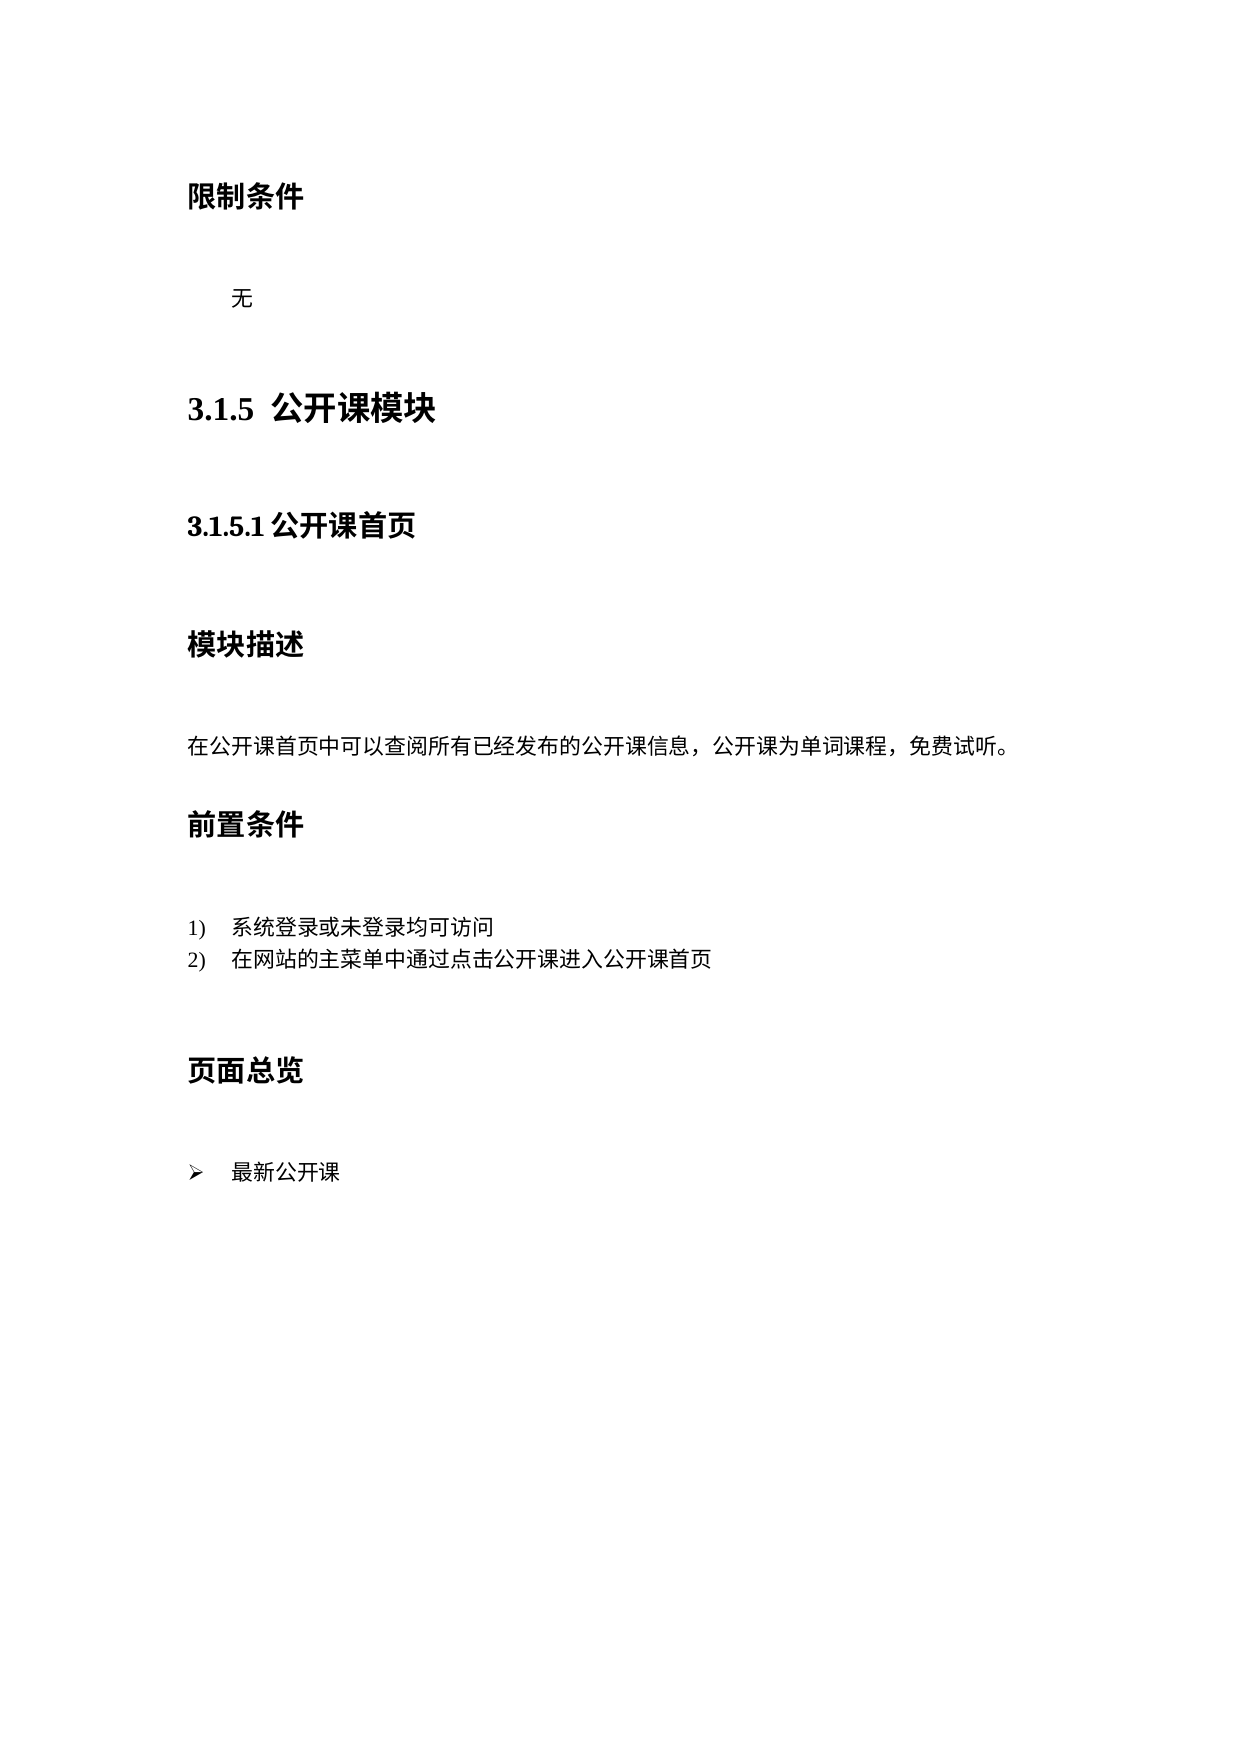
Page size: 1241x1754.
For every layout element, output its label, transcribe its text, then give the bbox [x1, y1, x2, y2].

subtitle 模块描述 [187, 610, 1053, 675]
subtitle 前置条件 [187, 791, 1053, 856]
text 在公开课首页中可以查阅所有已经发布的公开课信息，公开课为单词课程，免费试听。 [187, 729, 1053, 761]
list 无 [231, 281, 1053, 313]
subtitle 公开课模块 [187, 373, 1053, 438]
subtitle 限制条件 [187, 162, 1053, 227]
list 系统登录或未登录均可访问 [187, 909, 1053, 942]
list 最新公开课 [187, 1155, 1053, 1187]
list 在网站的主菜单中通过点击公开课进入公开课首页 [187, 942, 1053, 974]
subtitle 公开课首页 [187, 491, 1053, 556]
subtitle 页面总览 [187, 1036, 1053, 1101]
